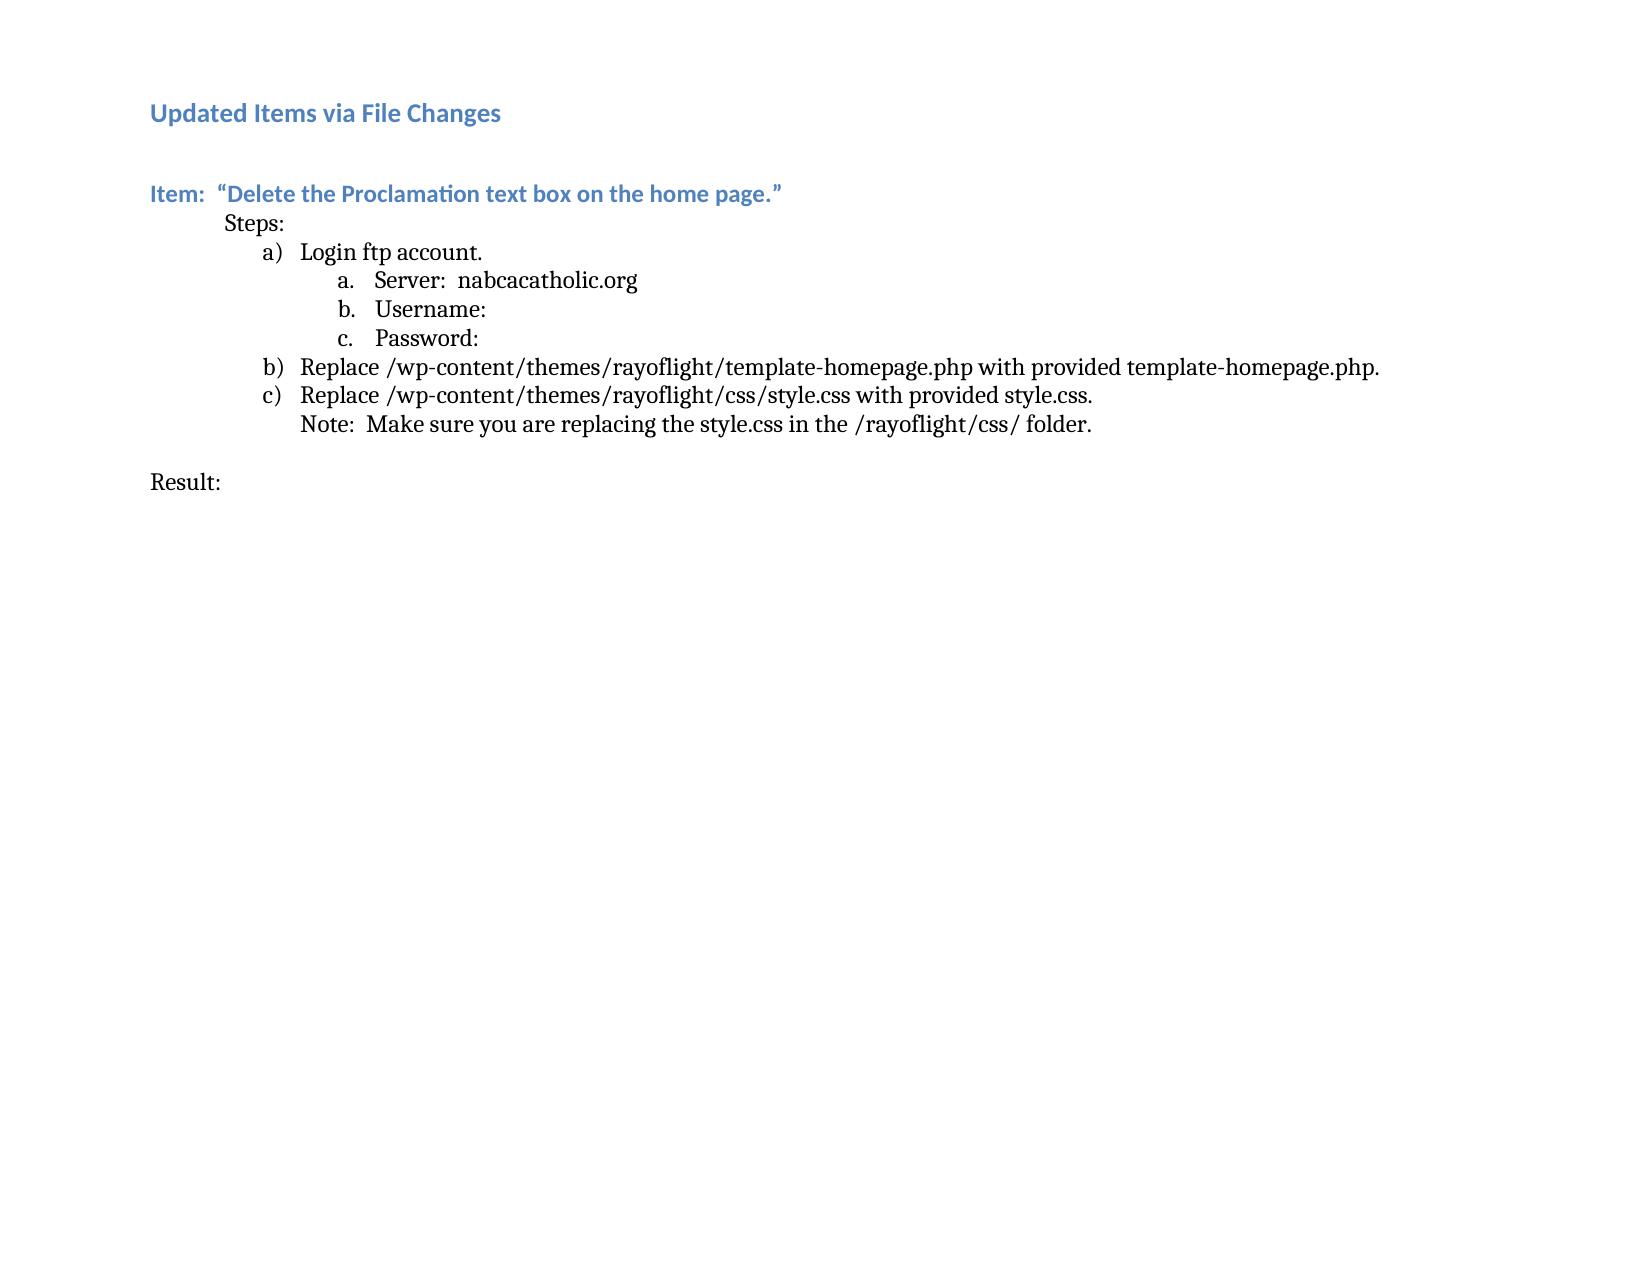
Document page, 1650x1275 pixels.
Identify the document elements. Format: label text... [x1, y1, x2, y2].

subtitle Updated Items via File Changes [150, 96, 1500, 129]
list Replace /wp-content/themes/rayoflight/template-homepage.php with provided template-homepage.php. [262, 353, 1500, 381]
text Steps: [225, 209, 1500, 238]
list Note: Make sure you are replacing the style.css in the /rayoflight/css/ folder. [300, 410, 1500, 439]
list Password: [337, 324, 1500, 353]
subtitle Item: “Delete the Proclamation text box on the home page.” [150, 178, 1500, 209]
list Username: [337, 295, 1500, 324]
list Replace /wp-content/themes/rayoflight/css/style.css with provided style.css. [262, 381, 1500, 410]
text Result: [150, 468, 1500, 496]
list Server: nabcacatholic.org [337, 266, 1500, 295]
list Login ftp account. [262, 238, 1500, 266]
